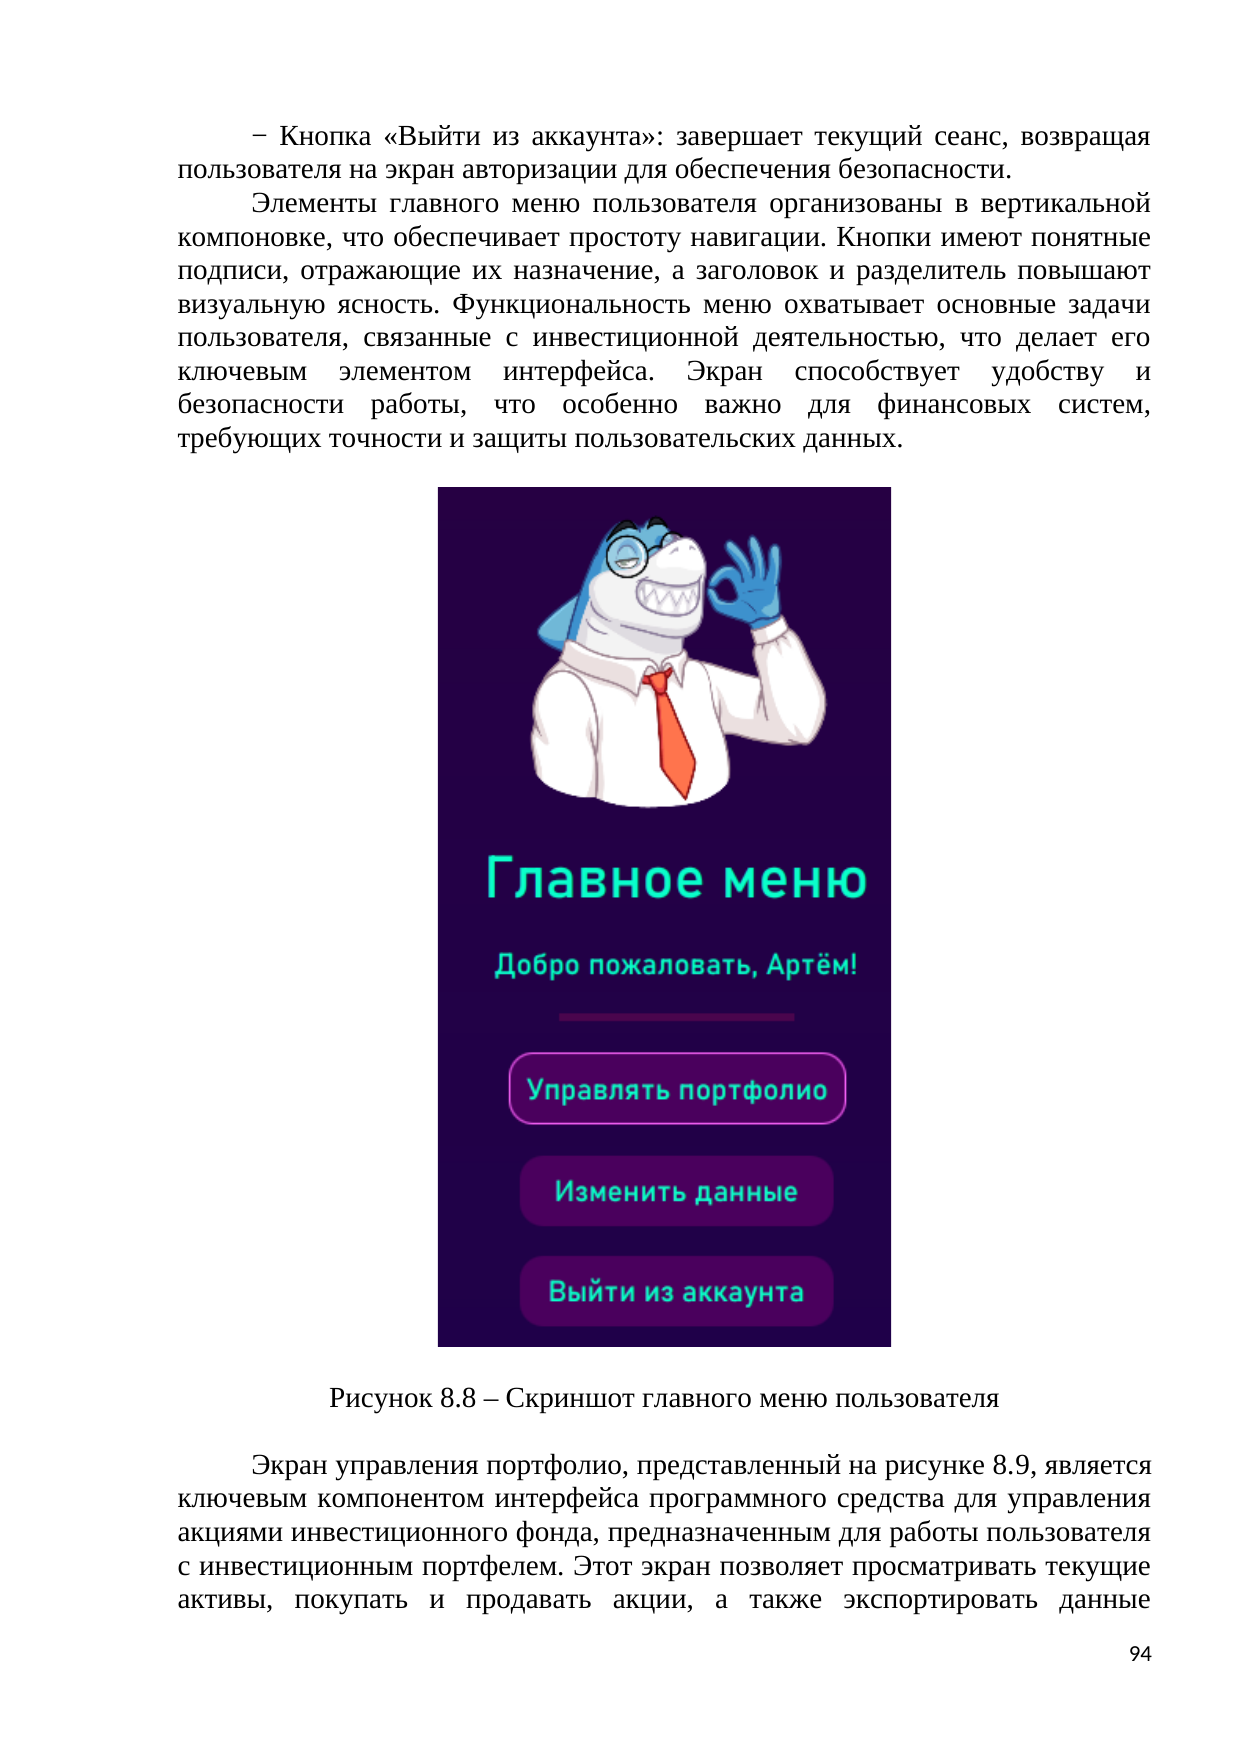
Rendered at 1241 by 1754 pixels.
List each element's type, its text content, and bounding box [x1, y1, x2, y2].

text Элементы главного меню пользователя организованы в вертикальной компоновке, что обеспечивает простоту навигации. Кнопки имеют понятные подписи, отражающие их назначение, а заголовок и разделитель повышают визуальную ясность. Функциональность меню охватывает основные задачи пользователя, связанные с инвестиционной деятельностью, что делает его ключевым элементом интерфейса. Экран способствует удобству и безопасности работы, что особенно важно для финансовых систем, требующих точности и защиты пользовательских данных. [177, 185, 1152, 453]
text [177, 1447, 1152, 1615]
picture [437, 487, 892, 1347]
text − Кнопка «Выйти из аккаунта»: завершает текущий сеанс, возвращая пользователя на экран авторизации для обеспечения безопасности. [177, 118, 1152, 185]
text Рисунок 8.8 – Скриншот главного меню пользователя [177, 1380, 1152, 1413]
